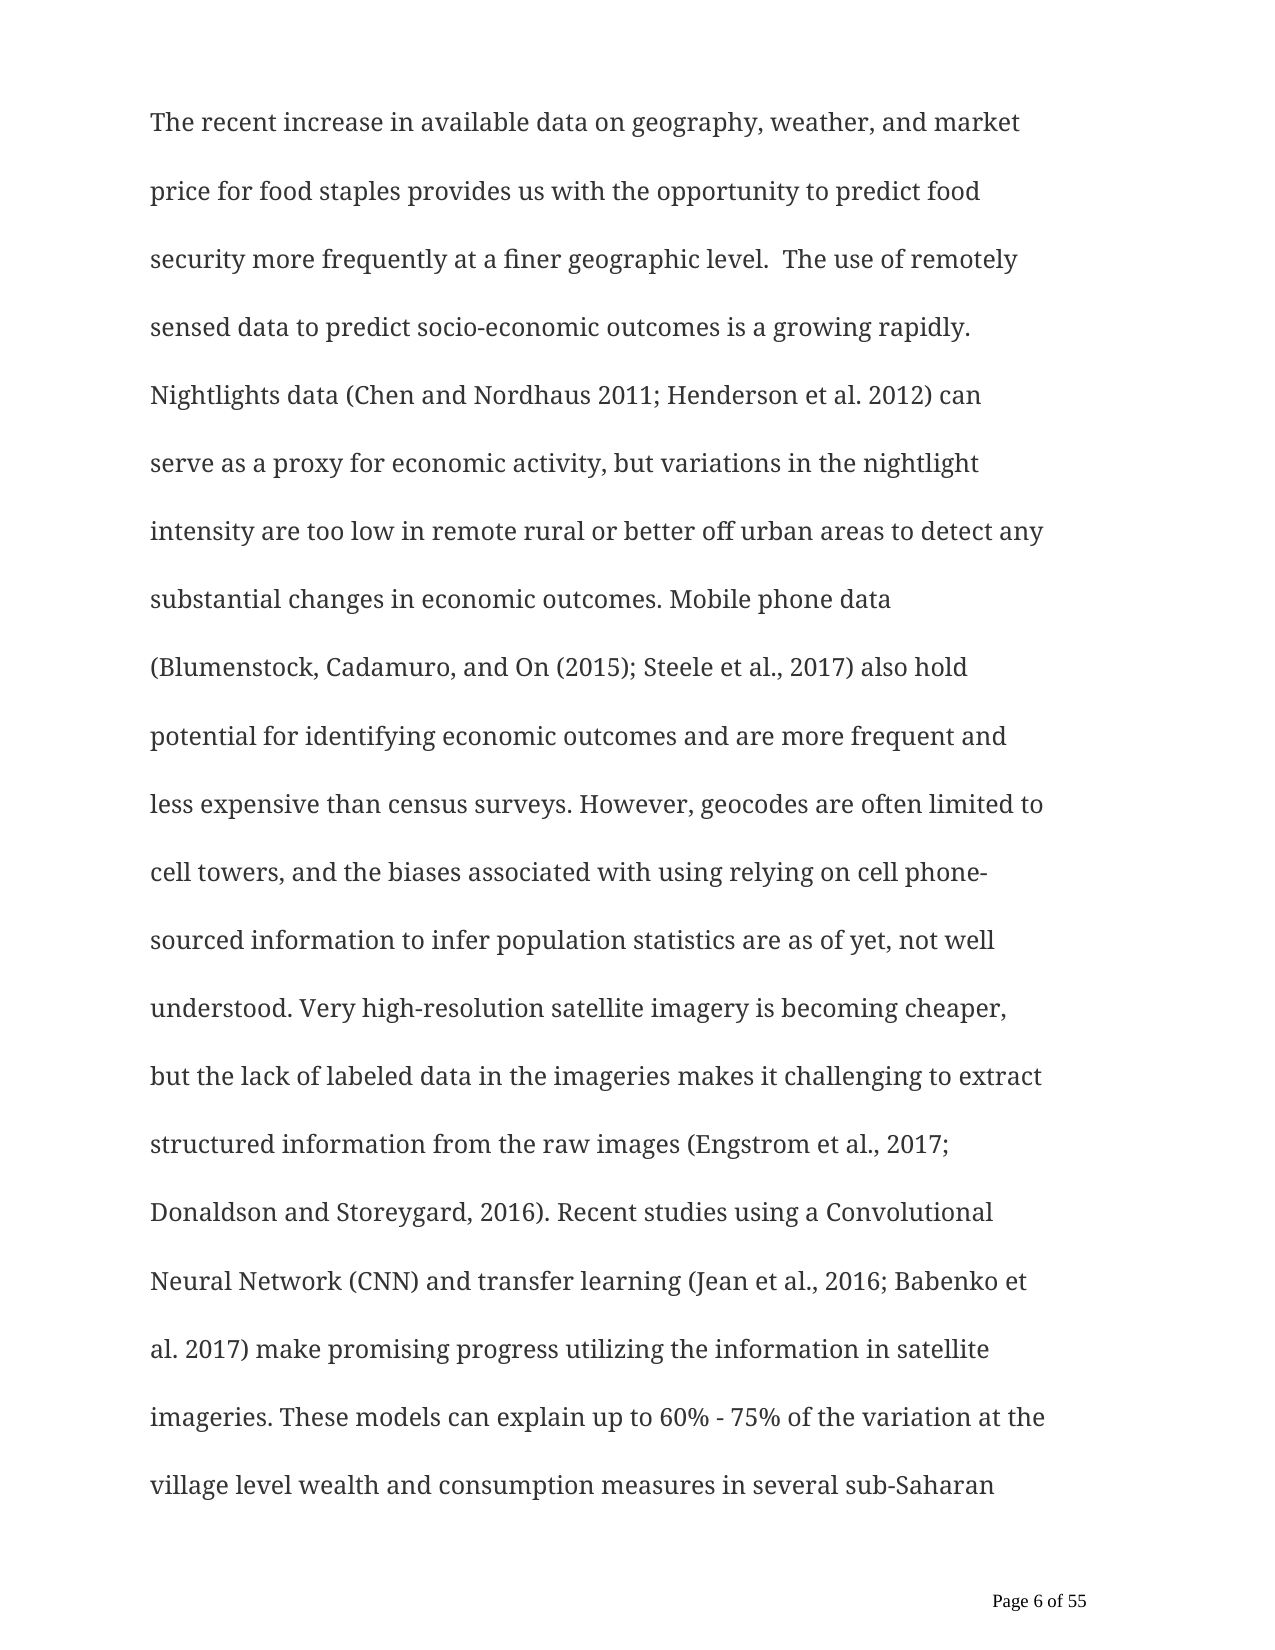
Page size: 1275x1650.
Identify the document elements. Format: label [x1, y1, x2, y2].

text [150, 105, 1050, 1502]
